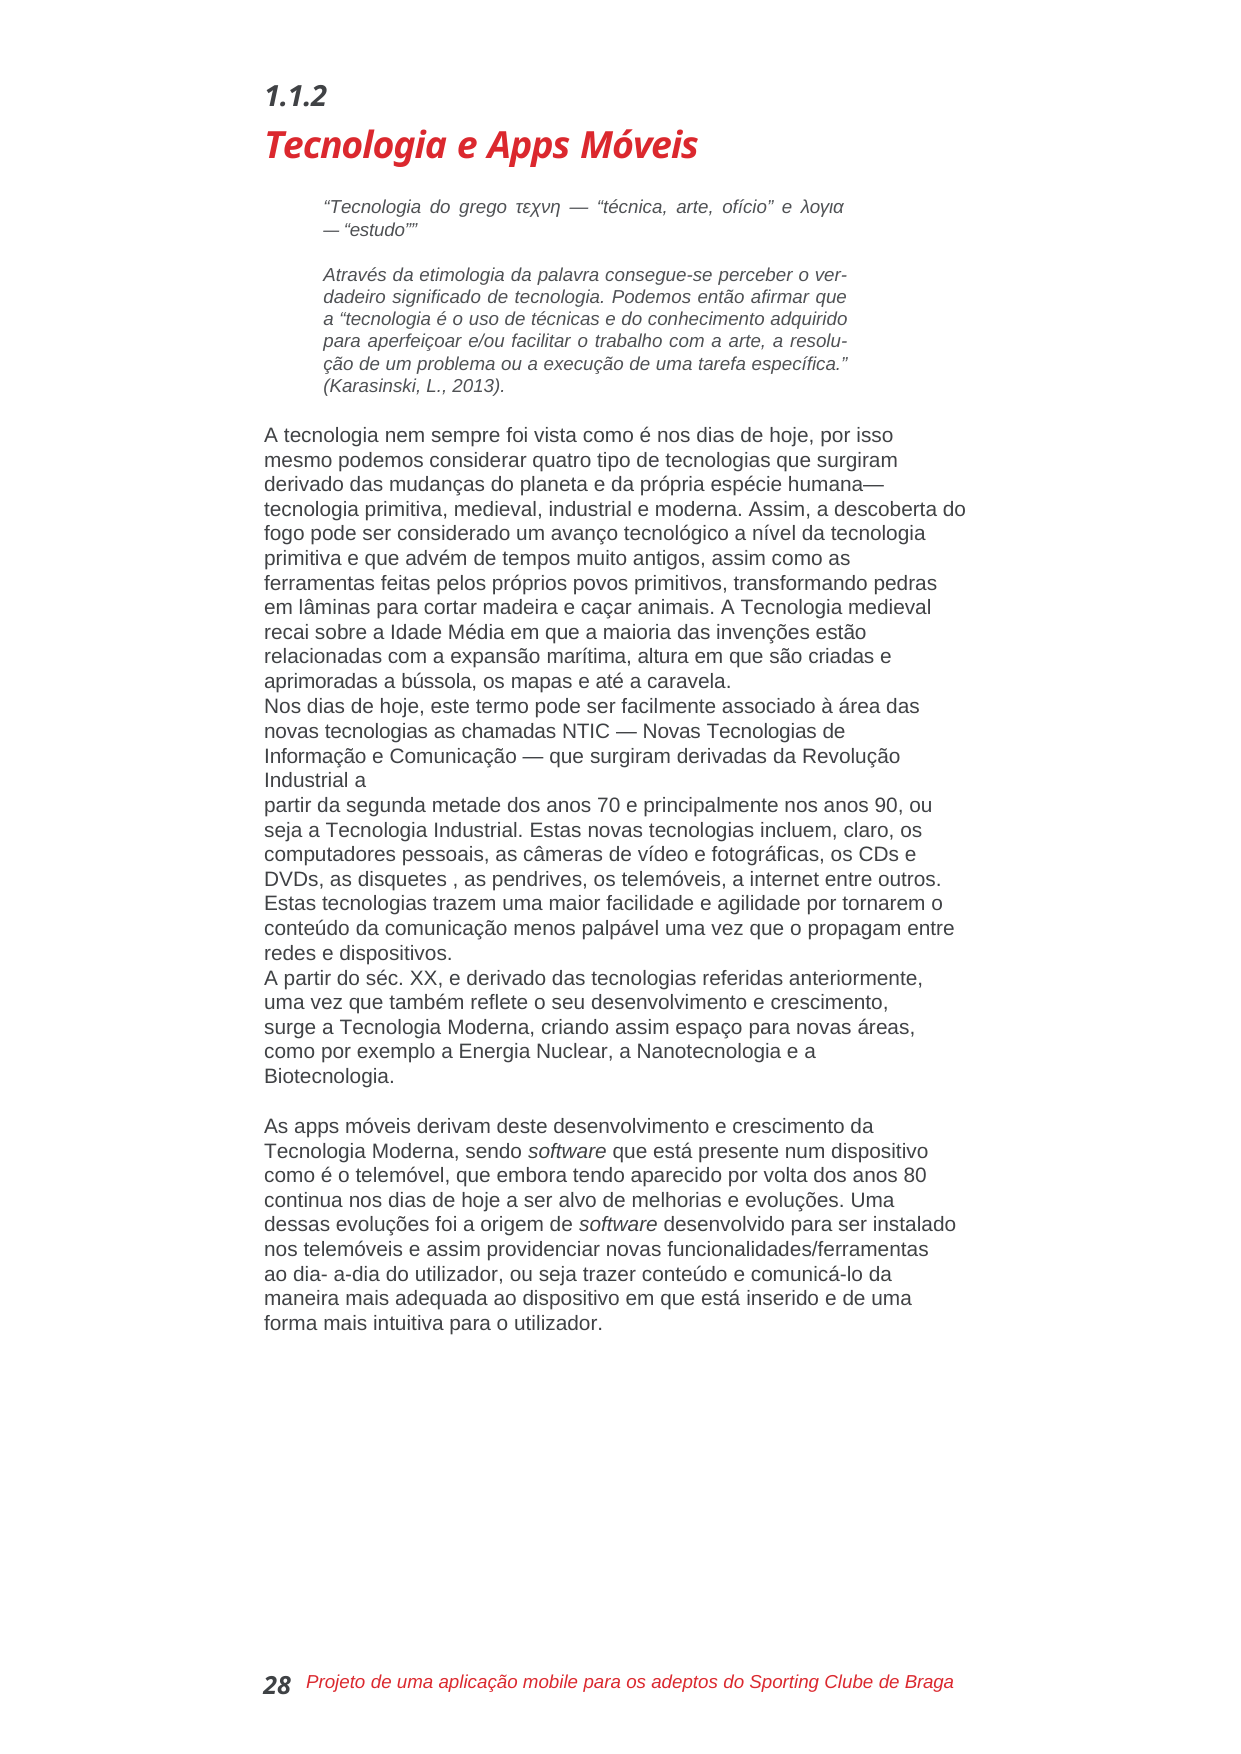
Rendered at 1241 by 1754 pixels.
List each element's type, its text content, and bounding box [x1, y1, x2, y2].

text A partir do séc. XX, e derivado das tecnologias referidas anteriormente, uma vez que também reflete o seu desenvolvimento e crescimento, surge a Tecnologia Moderna, criando assim espaço para novas áreas, como por exemplo a Energia Nuclear, a Nanotecnologia e a Biotecnologia. [264, 966, 943, 1088]
text Através da etimologia da palavra consegue-se perceber o ver- dadeiro significado de tecnologia. Podemos então afirmar que a “tecnologia é o uso de técnicas e do conhecimento adquirido para aperfeiçoar e/ou facilitar o trabalho com a arte, a resolu- ção de um problema ou a execução de uma tarefa específica.” (Karasinski, L., 2013). [323, 264, 847, 396]
text partir da segunda metade dos anos 70 e principalmente nos anos 90, ou seja a Tecnologia Industrial. Estas novas tecnologias incluem, claro, os computadores pessoais, as câmeras de vídeo e fotográficas, os CDs e DVDs, as disquetes , as pendrives, os telemóveis, a internet entre outros. Estas tecnologias trazem uma maior facilidade e agilidade por tornarem o conteúdo da comunicação menos palpável uma vez que o propagam entre redes e dispositivos. [264, 793, 956, 964]
text — “estudo”” [323, 219, 1240, 240]
text 28 Projeto de uma aplicação mobile para os adeptos do Sporting Clube de Braga [263, 1662, 1240, 1701]
text Nos dias de hoje, este termo pode ser facilmente associado à área das novas tecnologias as chamadas NTIC — Novas Tecnologias de Informação e Comunicação — que surgiram derivadas da Revolução Industrial a [264, 694, 943, 792]
text As apps móveis derivam deste desenvolvimento e crescimento da Tecnologia Moderna, sendo software que está presente num dispositivo como é o telemóvel, que embora tendo aparecido por volta dos anos 80 continua nos dias de hoje a ser alvo de melhorias e evoluções. Uma dessas evoluções foi a origem de software desenvolvido para ser instalado nos telemóveis e assim providenciar novas funcionalidades/ferramentas ao dia- a-dia do utilizador, ou seja trazer conteúdo e comunicá-lo da maneira mais adequada ao dispositivo em que está inserido e de uma forma mais intuitiva para o utilizador. [264, 1114, 956, 1334]
text A tecnologia nem sempre foi vista como é nos dias de hoje, por isso mesmo podemos considerar quatro tipo de tecnologias que surgiram derivado das mudanças do planeta e da própria espécie humana— tecnologia primitiva, medieval, industrial e moderna. Assim, a descoberta do fogo pode ser considerado um avanço tecnológico a nível da tecnologia primitiva e que advém de tempos muito antigos, assim como as ferramentas feitas pelos próprios povos primitivos, transformando pedras em lâminas para cortar madeira e caçar animais. A Tecnologia medieval recai sobre a Idade Média em que a maioria das invenções estão relacionadas com a expansão marítima, altura em que são criadas e aprimoradas a bússola, os mapas e até a caravela. [264, 423, 967, 693]
text “Tecnologia do grego τεχνη — “técnica, arte, ofício” e λογια [323, 196, 1240, 218]
subtitle Tecnologia e Apps Móveis [264, 119, 1240, 170]
text 1.1.2 [264, 75, 1240, 115]
